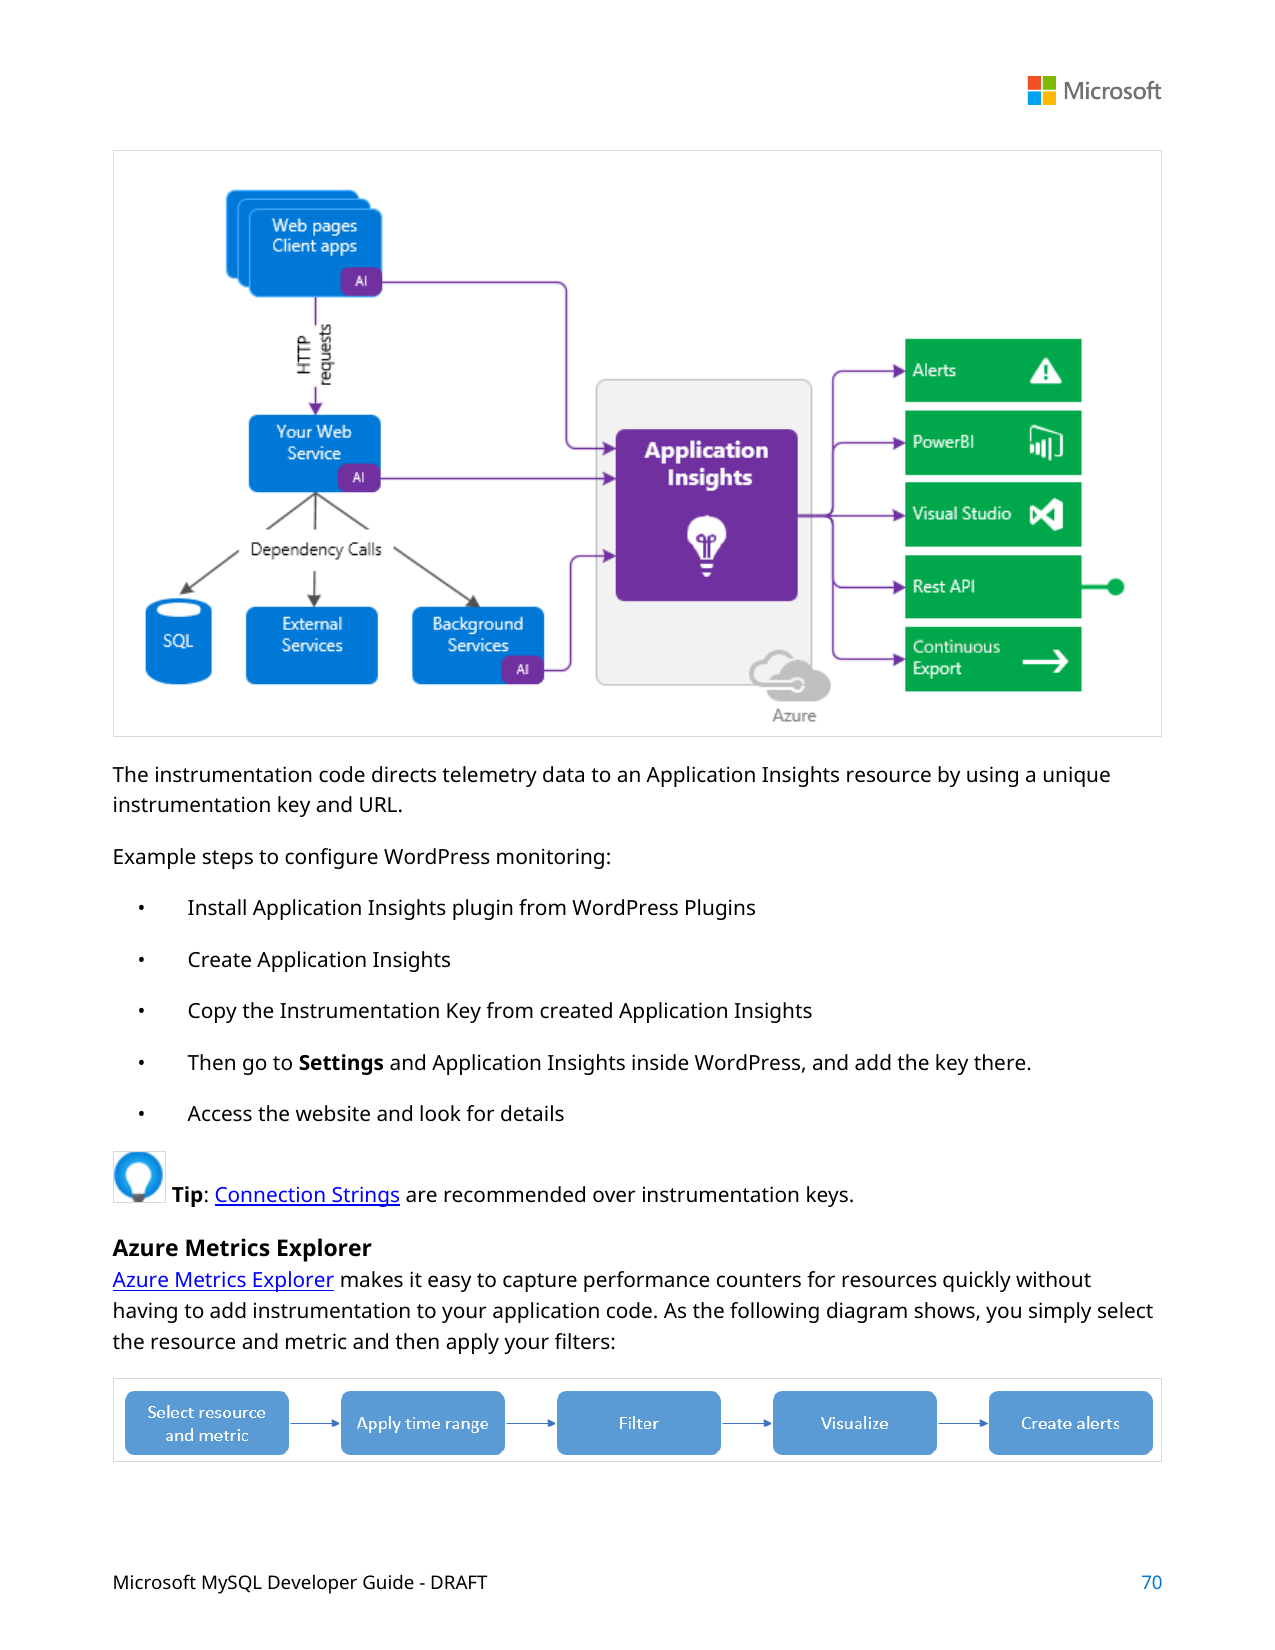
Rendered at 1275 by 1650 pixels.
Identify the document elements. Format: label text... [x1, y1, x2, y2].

list Create Application Insights [137, 945, 1162, 973]
picture [1026, 75, 1163, 107]
text Azure Metrics Explorer makes it easy to capture performance counters for resources quickly without having to add instrumentation to your application code. As the following diagram shows, you simply select the resource and metric and then apply your filters: [112, 1266, 1162, 1355]
list Copy the Instrumentation Key from created Application Insights [137, 996, 1162, 1024]
text Example steps to configure WordPress monitoring: [112, 842, 1162, 870]
list Install Application Insights plugin from WordPress Plugins [137, 893, 1162, 922]
subtitle Azure Metrics Explorer [112, 1232, 1162, 1263]
picture [114, 151, 1161, 736]
list Then go to Settings and Application Insights inside WordPress, and add the key there. [137, 1048, 1162, 1076]
picture [114, 1152, 165, 1202]
text The instrumentation code directs telemetry data to an Application Insights resource by using a unique instrumentation key and URL. [112, 760, 1162, 819]
list Access the website and look for details [137, 1099, 1162, 1127]
picture [114, 1379, 1161, 1461]
text Tip: Connection Strings are recommended over instrumentation keys. [112, 1151, 1162, 1209]
